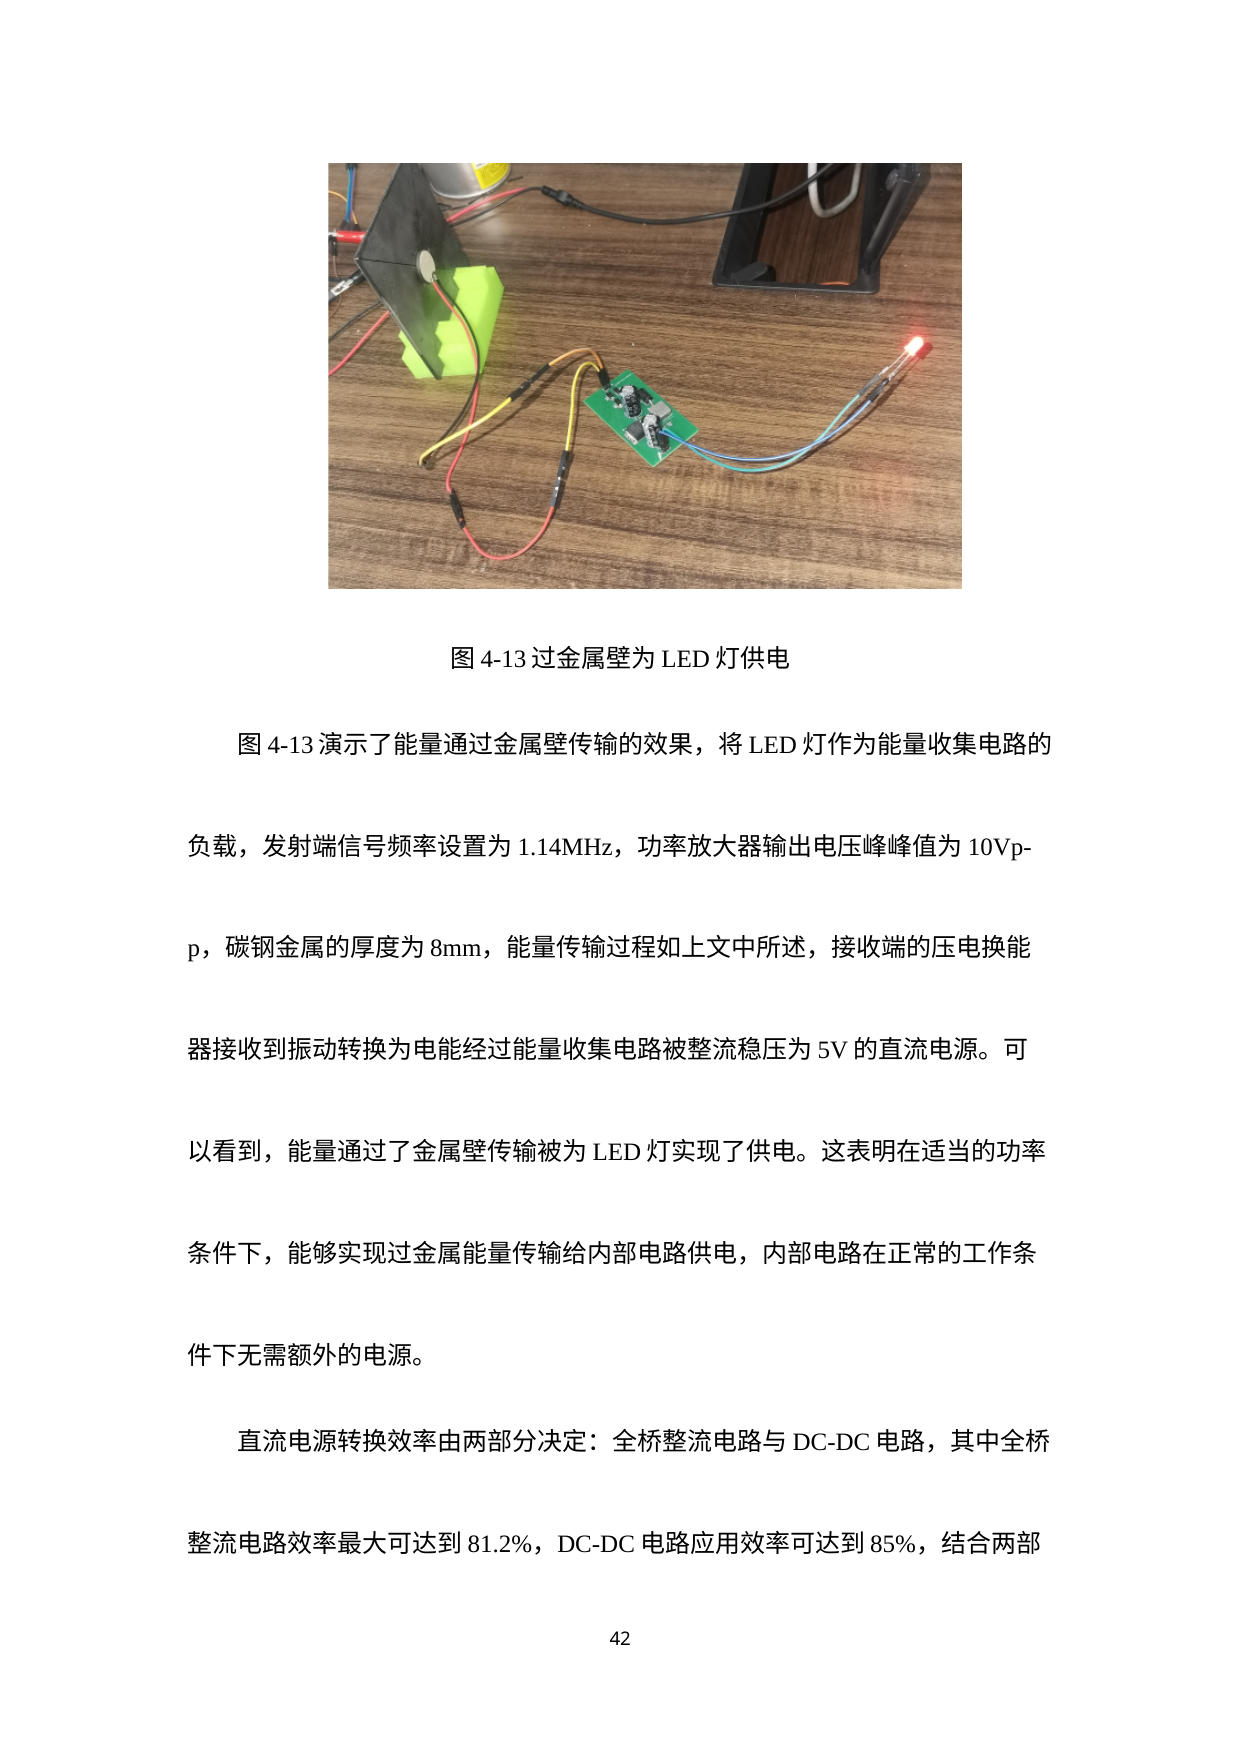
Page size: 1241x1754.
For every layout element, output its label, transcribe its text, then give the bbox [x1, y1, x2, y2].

picture [328, 163, 962, 589]
text 图4-13演示了能量通过金属壁传输的效果，将LED灯作为能量收集电路的负载，发射端信号频率设置为1.14MHz，功率放大器输出电压峰峰值为10Vp-p，碳钢金属的厚度为8mm，能量传输过程如上文中所述，接收端的压电换能器接收到振动转换为电能经过能量收集电路被整流稳压为5V的直流电源。可以看到，能量通过了金属壁传输被为LED灯实现了供电。这表明在适当的功率条件下，能够实现过金属能量传输给内部电路供电，内部电路在正常的工作条件下无需额外的电源。 [187, 708, 1053, 1387]
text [187, 1406, 1053, 1575]
text 图4-13过金属壁为LED灯供电 [187, 622, 1053, 690]
